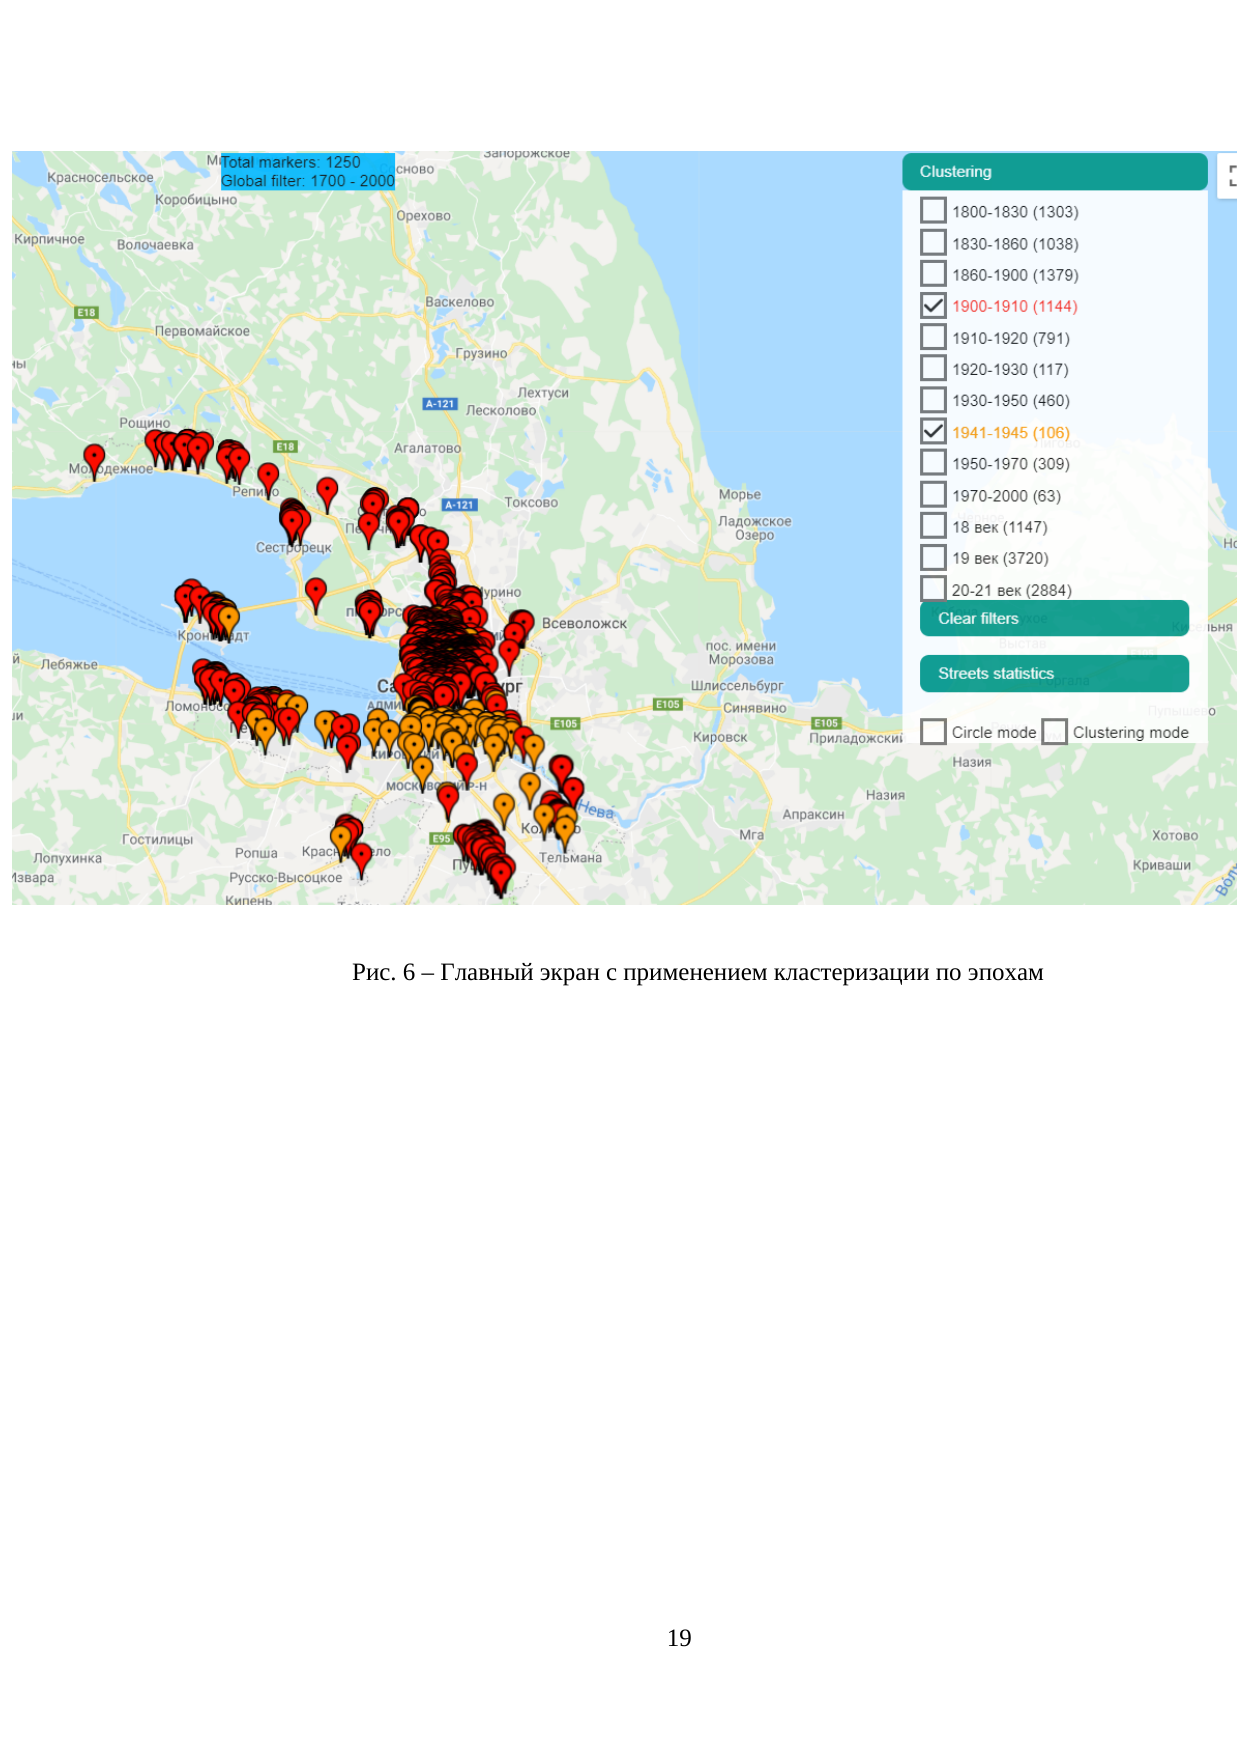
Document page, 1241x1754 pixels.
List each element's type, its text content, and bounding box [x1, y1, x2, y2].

picture [12, 151, 1237, 904]
text Рис. 6 – Главный экран с применением кластеризации по эпохам [215, 957, 1181, 985]
